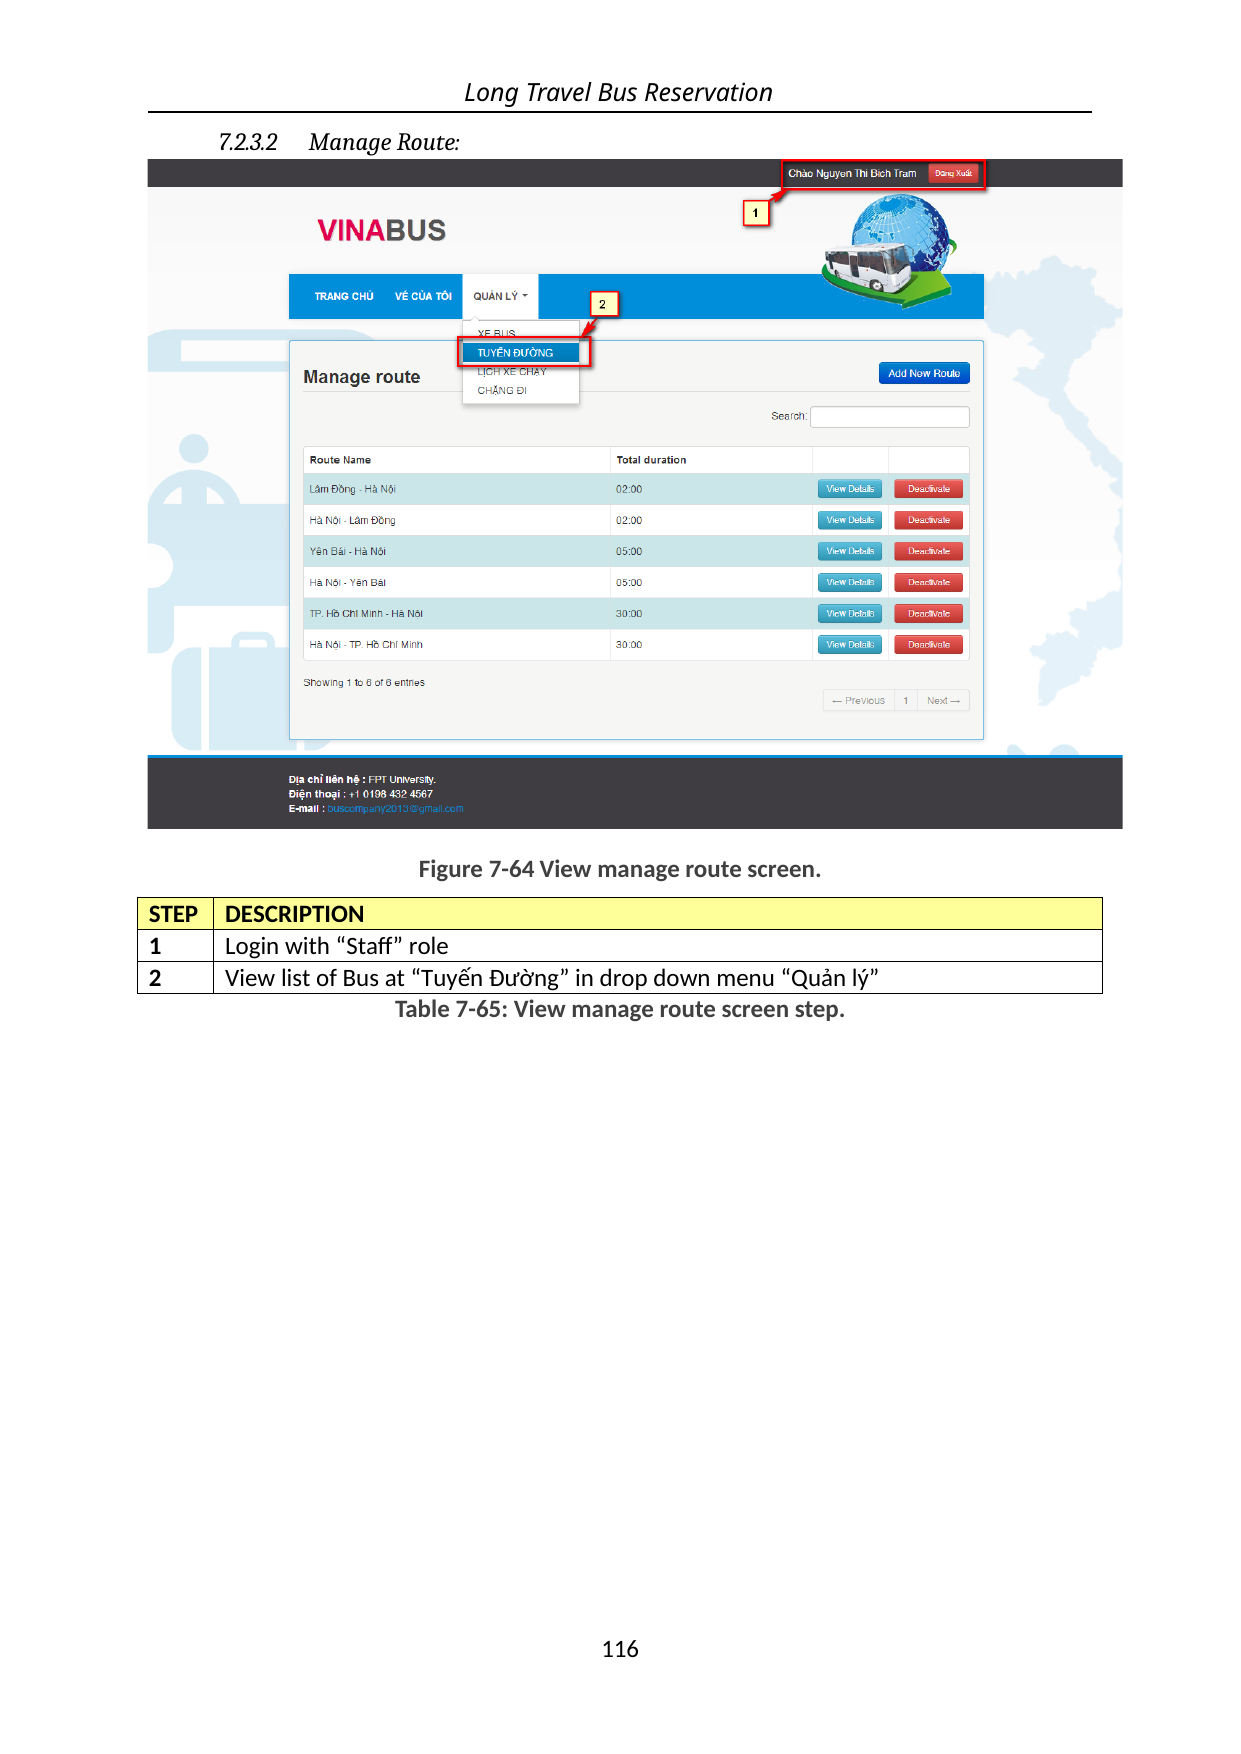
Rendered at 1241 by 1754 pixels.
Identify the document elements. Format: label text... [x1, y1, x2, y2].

table_cell Login with “Staff” role [214, 930, 1102, 961]
table_cell 1 [138, 930, 213, 961]
table_header DESCRIPTION [214, 898, 1102, 929]
table_header STEP [138, 898, 213, 929]
picture [147, 159, 1123, 829]
table_cell 2 [138, 962, 213, 992]
subtitle Manage Route: [218, 128, 1092, 157]
table_cell View list of Bus at “Tuyến Đường” in drop down menu “Quản lý” [214, 962, 1102, 992]
